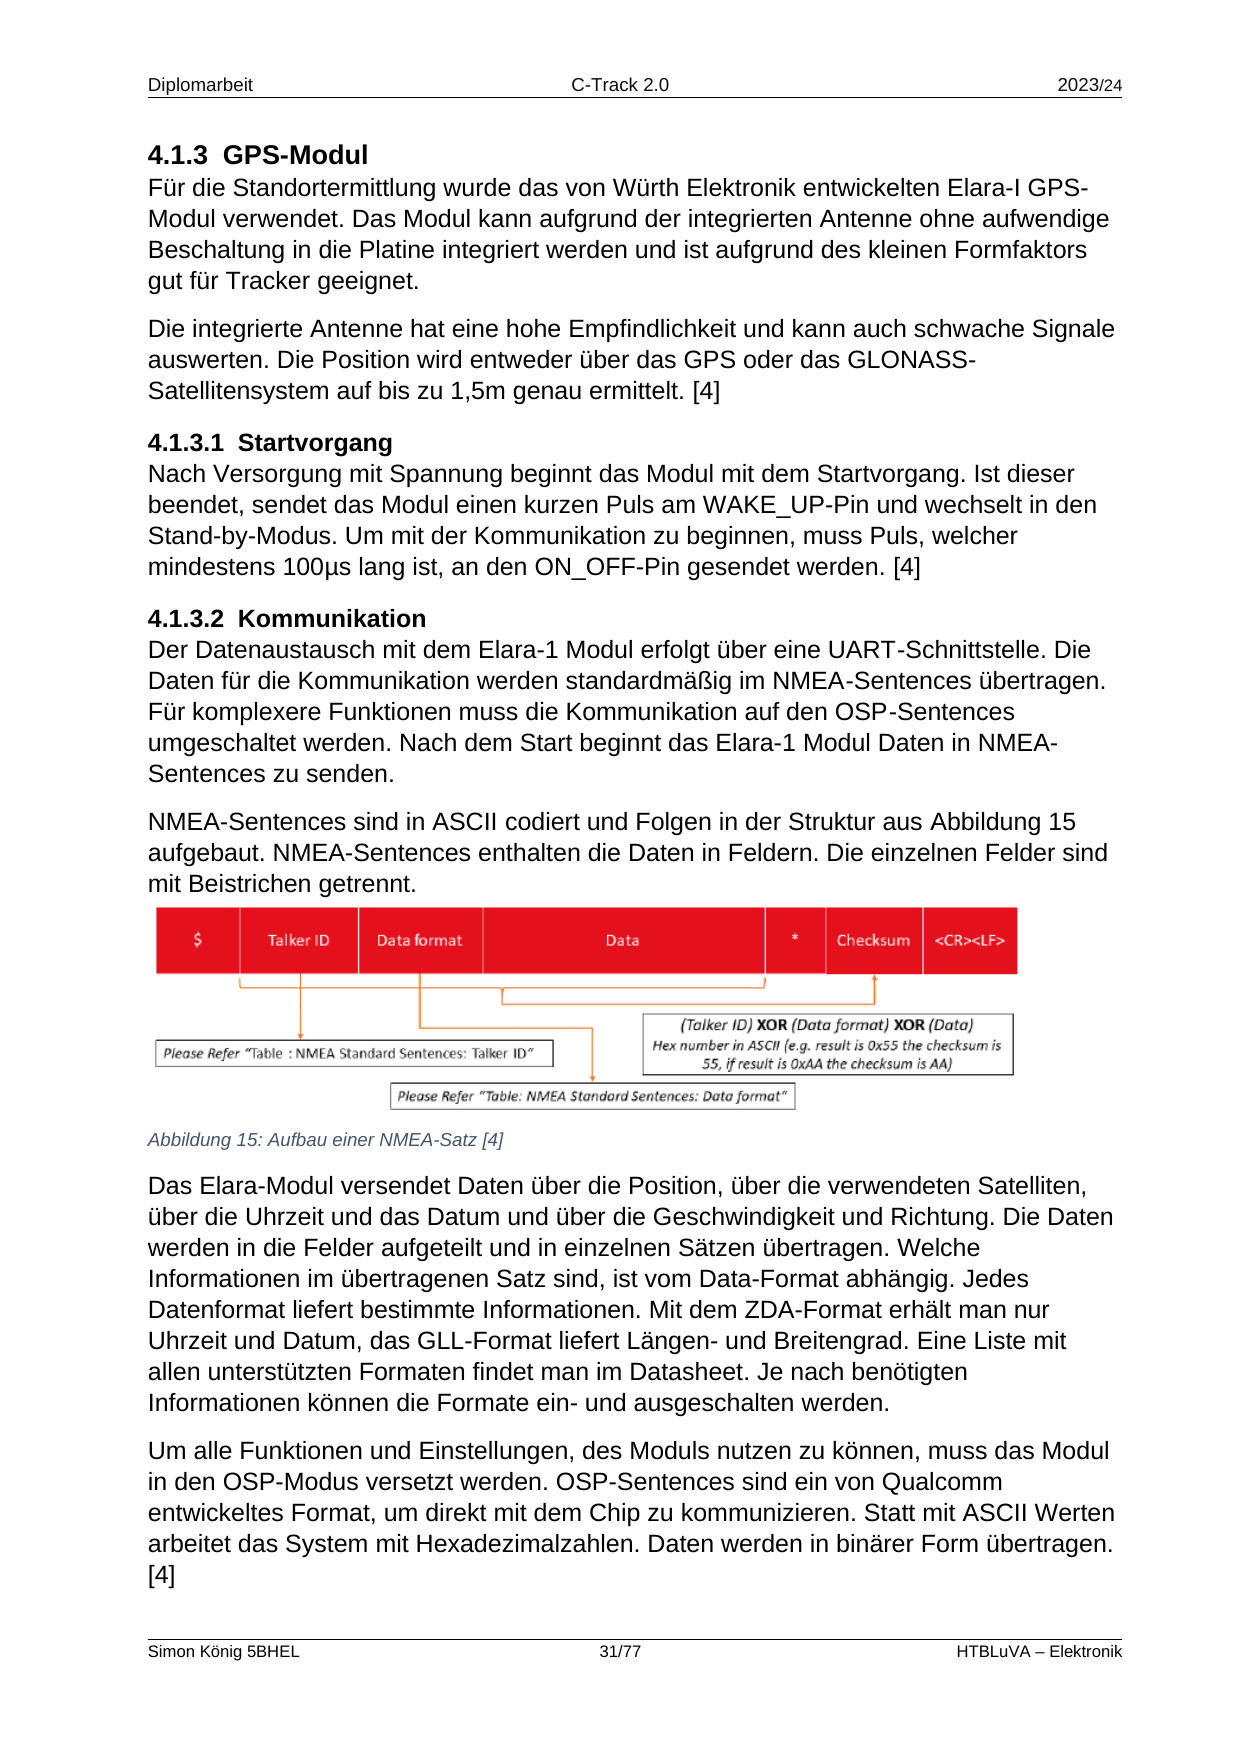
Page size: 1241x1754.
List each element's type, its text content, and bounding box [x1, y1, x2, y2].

subtitle GPS-Modul [148, 139, 1122, 170]
text Nach Versorgung mit Spannung beginnt das Modul mit dem Startvorgang. Ist dieser beendet, sendet das Modul einen kurzen Puls am WAKE_UP-Pin und wechselt in den Stand-by-Modus. Um mit der Kommunikation zu beginnen, muss Puls, welcher mindestens 100µs lang ist, an den ON_OFF-Pin gesendet werden. [148, 458, 1122, 580]
subtitle Kommunikation [148, 603, 1122, 632]
text Das Elara-Modul versendet Daten über die Position, über die verwendeten Satelliten, über die Uhrzeit und das Datum und über die Geschwindigkeit und Richtung. Die Daten werden in die Felder aufgeteilt und in einzelnen Sätzen übertragen. Welche Informationen im übertragenen Satz sind, ist vom Data-Format abhängig. Jedes Datenformat liefert bestimmte Informationen. Mit dem ZDA-Format erhält man nur Uhrzeit und Datum, das GLL-Format liefert Längen- und Breitengrad. Eine Liste mit allen unterstützten Formaten findet man im Datasheet. Je nach benötigten Informationen können die Formate ein- und ausgeschalten werden. [148, 1171, 1122, 1417]
text Für die Standortermittlung wurde das von Würth Elektronik entwickelten Elara-I GPS-Modul verwendet. Das Modul kann aufgrund der integrierten Antenne ohne aufwendige Beschaltung in die Platine integriert werden und ist aufgrund des kleinen Formfaktors gut für Tracker geeignet. [148, 173, 1122, 294]
picture [147, 905, 1021, 1110]
text NMEA-Sentences sind in ASCII codiert und Folgen in der Struktur aus Abbildung 15 aufgebaut. NMEA-Sentences enthalten die Daten in Feldern. Die einzelnen Felder sind mit Beistrichen getrennt. [148, 806, 1122, 897]
text Der Datenaustausch mit dem Elara-1 Modul erfolgt über eine UART-Schnittstelle. Die Daten für die Kommunikation werden standardmäßig im NMEA-Sentences übertragen. Für komplexere Funktionen muss die Kommunikation auf den OSP-Sentences umgeschaltet werden. Nach dem Start beginnt das Elara-1 Modul Daten in NMEA-Sentences zu senden. [148, 634, 1122, 787]
subtitle Startvorgang [148, 427, 1122, 456]
text Die integrierte Antenne hat eine hohe Empfindlichkeit und kann auch schwache Signale auswerten. Die Position wird entweder über das GPS oder das GLONASS-Satellitensystem auf bis zu 1,5m genau ermittelt. [148, 313, 1122, 404]
text Um alle Funktionen und Einstellungen, des Moduls nutzen zu können, muss das Modul in den OSP-Modus versetzt werden. OSP-Sentences sind ein von Qualcomm entwickeltes Format, um direkt mit dem Chip zu kommunizieren. Statt mit ASCII Werten arbeitet das System mit Hexadezimalzahlen. Daten werden in binärer Form übertragen. [148, 1436, 1122, 1589]
